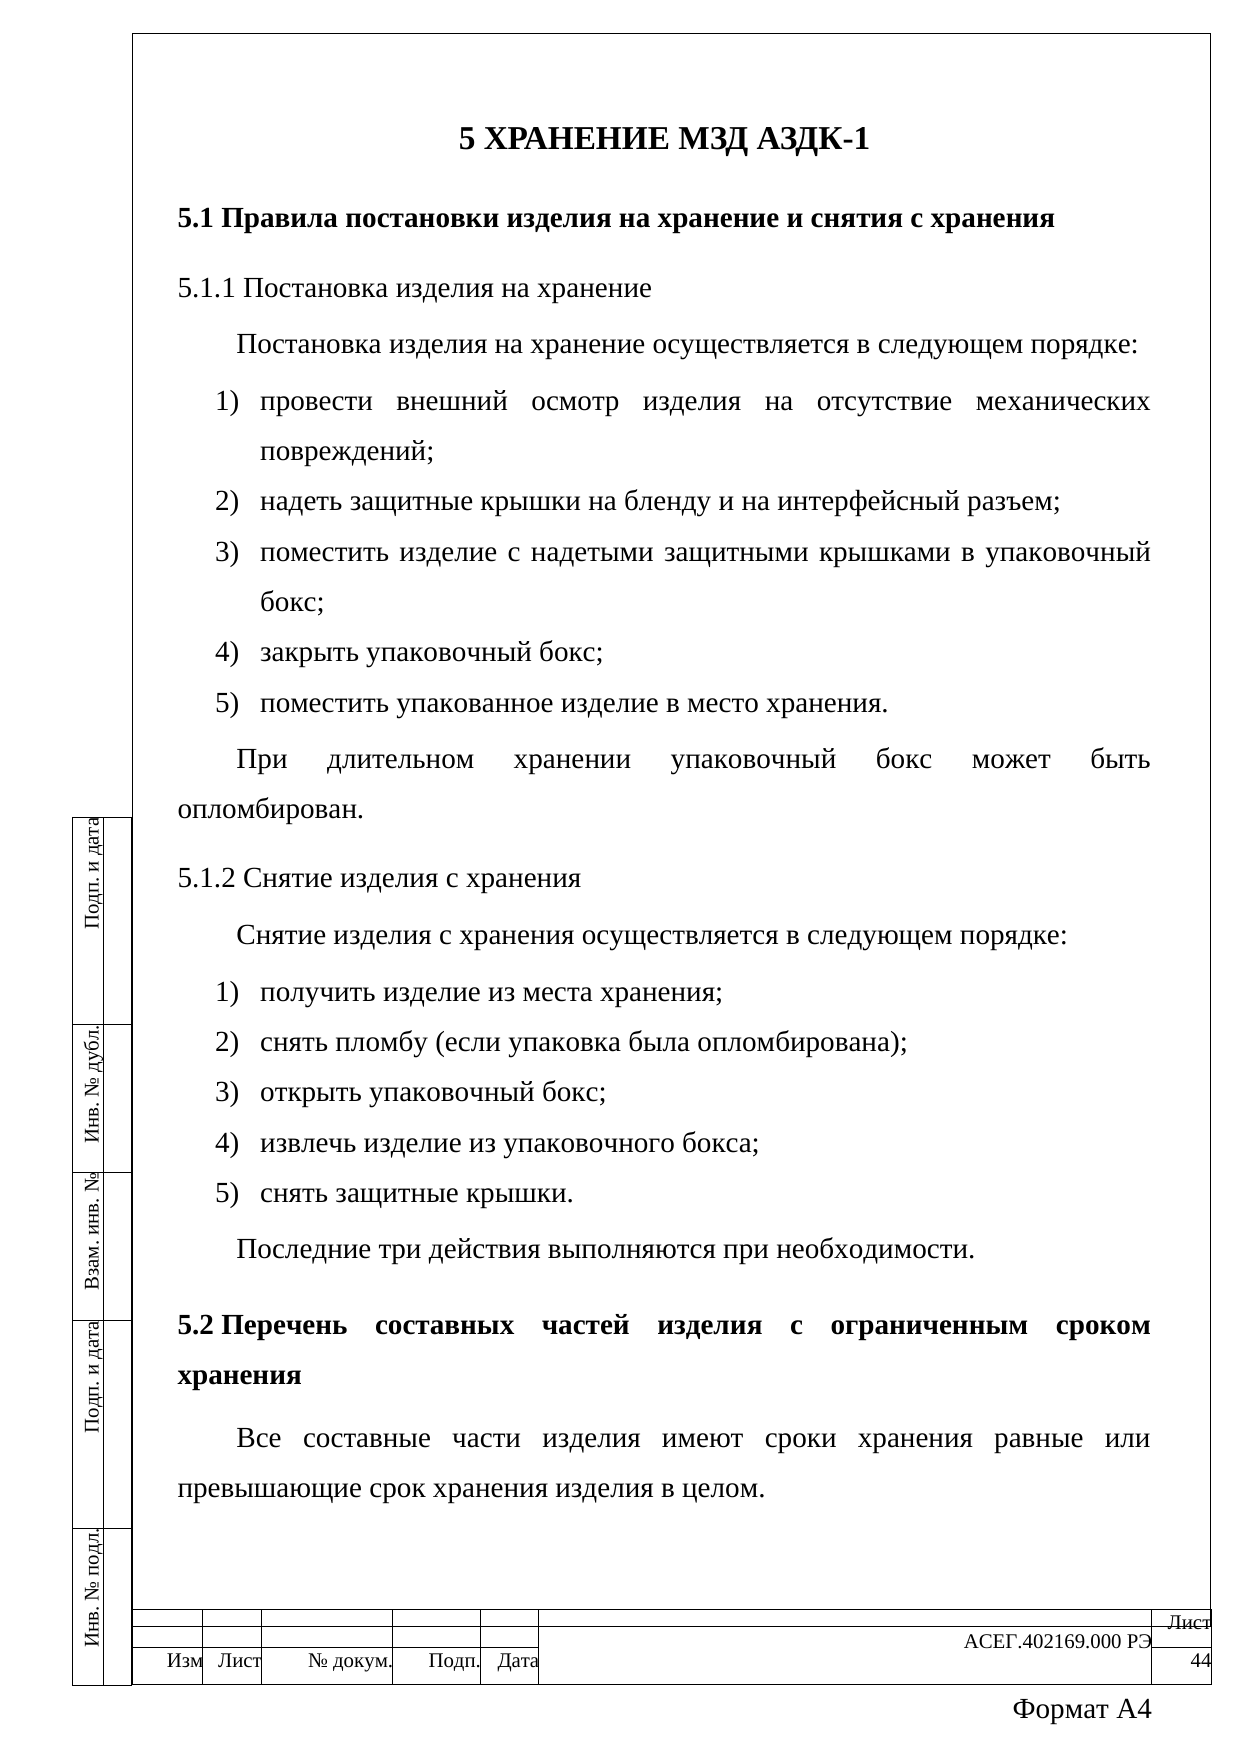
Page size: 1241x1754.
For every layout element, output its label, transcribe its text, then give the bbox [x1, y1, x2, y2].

text открыть упаковочный бокс; [215, 1074, 1152, 1108]
text закрыть упаковочный бокс; [215, 634, 1152, 668]
text Все составные части изделия имеют сроки хранения равные или превышающие срок хранения изделия в целом. [177, 1420, 1152, 1504]
subtitle Правила постановки изделия на хранение и снятия с хранения [177, 201, 1152, 234]
subtitle Постановка изделия на хранение [177, 270, 1152, 303]
subtitle Снятие изделия с хранения [177, 861, 1152, 894]
text При длительном хранении упаковочный бокс может быть опломбирован. [177, 741, 1152, 825]
text извлечь изделие из упаковочного бокса; [215, 1125, 1152, 1158]
text Последние три действия выполняются при необходимости. [177, 1232, 1152, 1265]
text поместить изделие с надетыми защитными крышками в упаковочный бокс; [215, 534, 1152, 618]
text Снятие изделия с хранения осуществляется в следующем порядке: [177, 917, 1152, 951]
list получить изделие из места хранения; [215, 974, 1152, 1007]
subtitle Перечень составных частей изделия с ограниченным сроком хранения [177, 1307, 1152, 1391]
subtitle Хранение МЗД АЗДК-1 [177, 118, 1152, 156]
list провести внешний осмотр изделия на отсутствие механических повреждений; [215, 383, 1152, 467]
text снять пломбу (если упаковка была опломбирована); [215, 1024, 1152, 1058]
text поместить упакованное изделие в место хранения. [215, 685, 1152, 718]
text Постановка изделия на хранение осуществляется в следующем порядке: [177, 326, 1152, 360]
text надеть защитные крышки на бленду и на интерфейсный разъем; [215, 483, 1152, 517]
text снять защитные крышки. [215, 1175, 1152, 1208]
